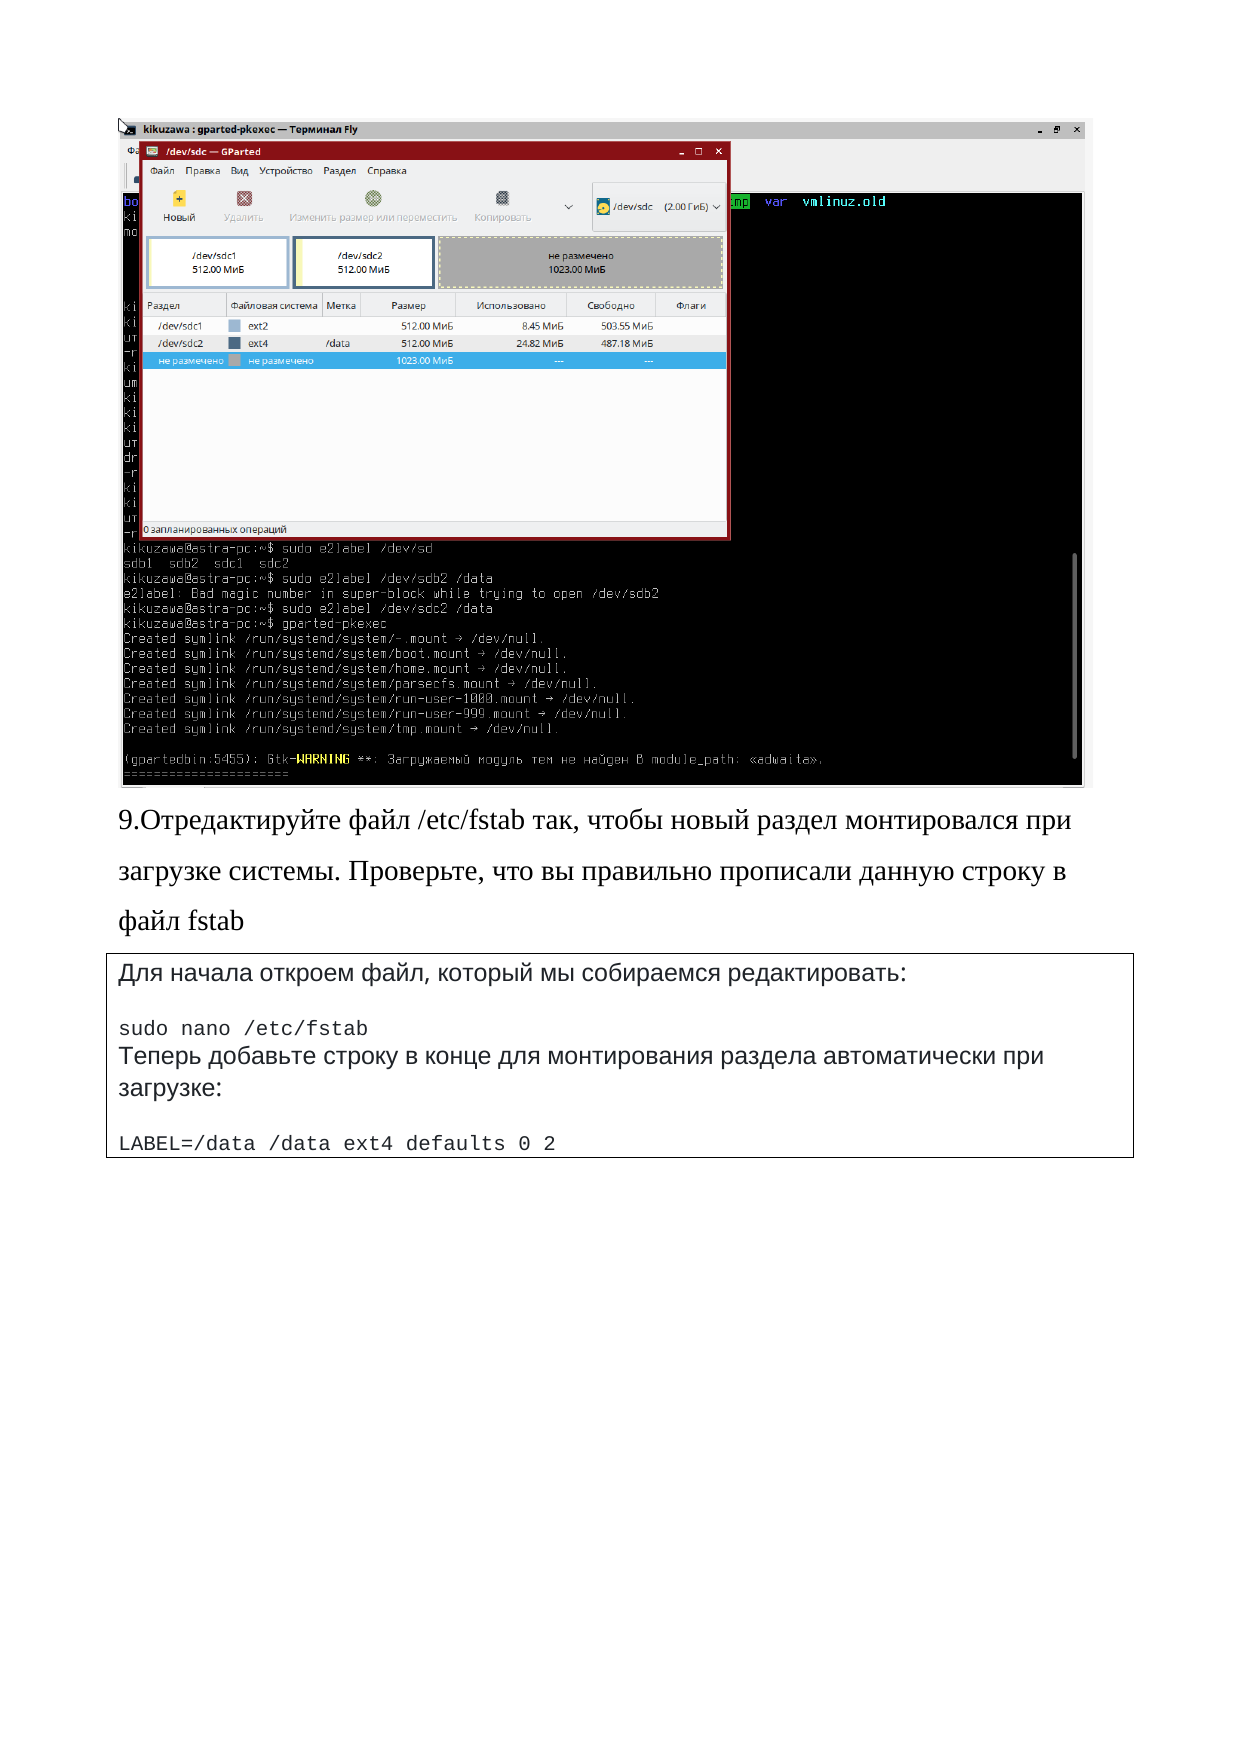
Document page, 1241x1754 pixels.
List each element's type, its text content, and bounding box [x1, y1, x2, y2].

picture [118, 118, 1094, 788]
text 9.Отредактируйте файл /etc/fstab так, чтобы новый раздел монтировался при загрузке системы. Проверьте, что вы правильно прописали данную строку в файл fstab [118, 802, 1122, 937]
table_header Для начала откроем файл, который мы собираемся редактировать: sudo nano /etc/fstab Теперь добавьте строку в конце для монтирования раздела автоматически при загрузке: LABEL=/data /data ext4 defaults 0 2 [107, 954, 1133, 1157]
